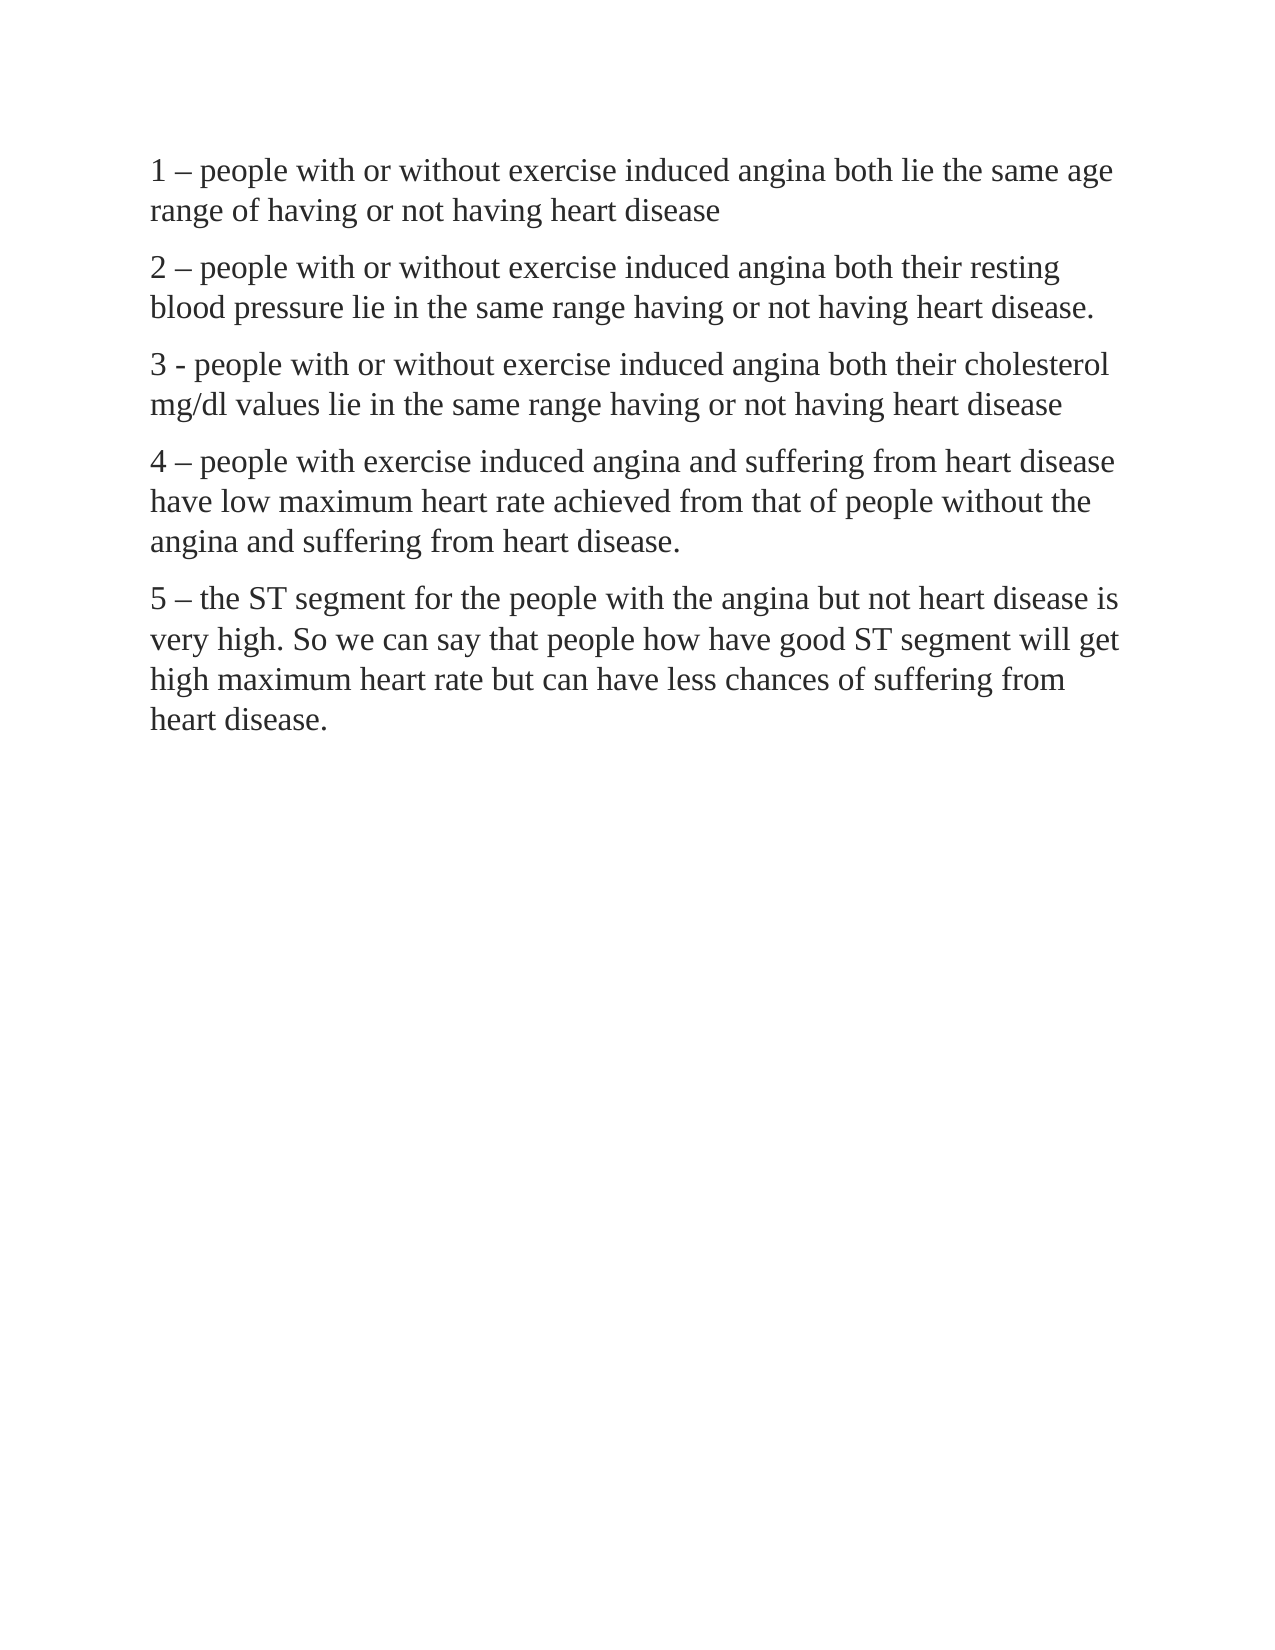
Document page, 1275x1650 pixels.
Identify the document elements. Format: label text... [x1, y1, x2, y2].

text 3 - people with or without exercise induced angina both their cholesterol mg/dl values lie in the same range having or not having heart disease [150, 344, 1125, 423]
text 1 – people with or without exercise induced angina both lie the same age range of having or not having heart disease [150, 150, 1125, 228]
text 4 – people with exercise induced angina and suffering from heart disease have low maximum heart rate achieved from that of people without the angina and suffering from heart disease. [150, 441, 1125, 560]
text 5 – the ST segment for the people with the angina but not heart disease is very high. So we can say that people how have good ST segment will get high maximum heart rate but can have less chances of suffering from heart disease. [150, 578, 1125, 737]
text 2 – people with or without exercise induced angina both their resting blood pressure lie in the same range having or not having heart disease. [150, 247, 1125, 326]
